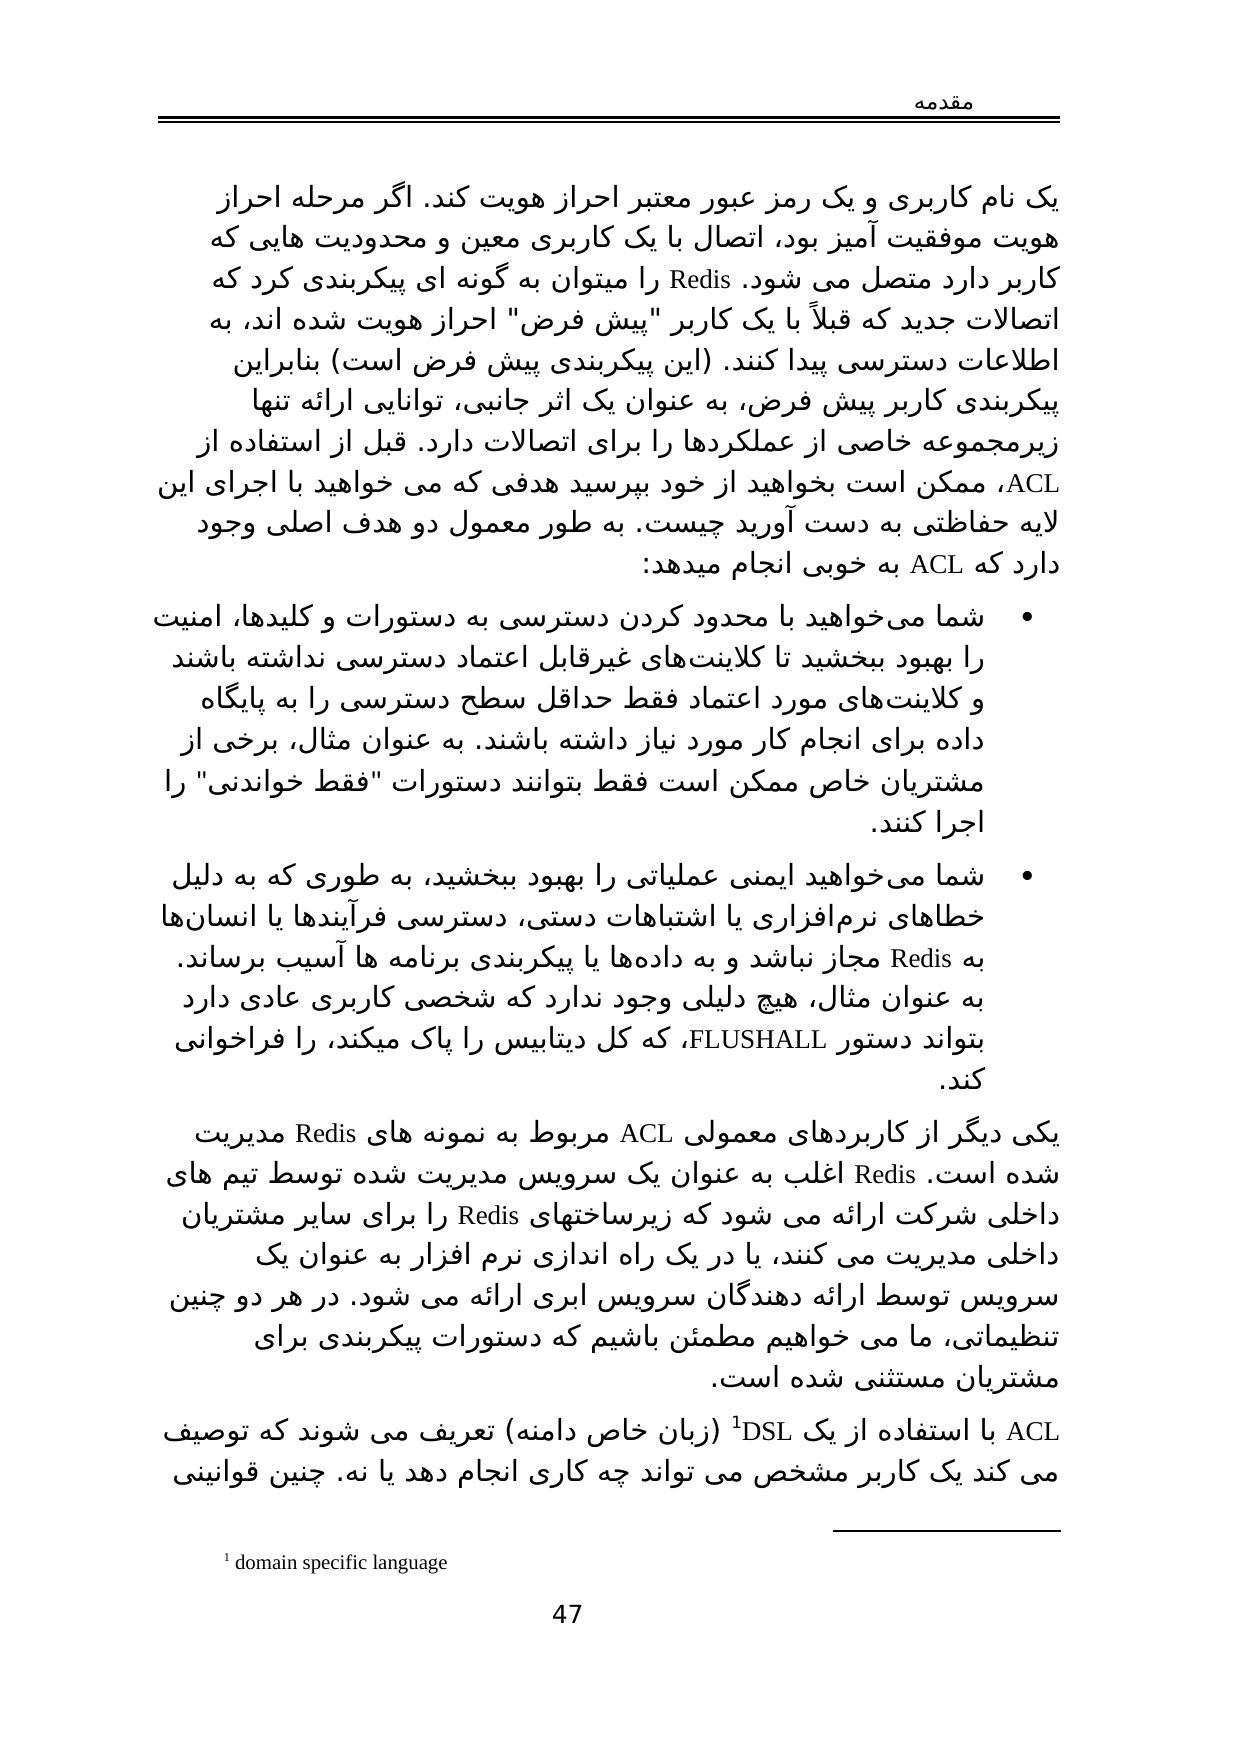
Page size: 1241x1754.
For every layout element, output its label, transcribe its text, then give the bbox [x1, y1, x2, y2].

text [150, 1413, 1060, 1488]
list شما می‌خواهید با محدود کردن دسترسی به دستورات و کلیدها، امنیت را بهبود ببخشید تا کلاینت‌های غیرقابل اعتماد دسترسی نداشته باشند و کلاینت‌های مورد اعتماد فقط حداقل سطح دسترسی را به پایگاه داده برای انجام کار مورد نیاز داشته باشند. به عنوان مثال، برخی از مشتریان خاص ممکن است فقط بتوانند دستورات "فقط خواندنی" را اجرا کنند. [150, 600, 1023, 839]
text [150, 180, 1060, 581]
text یکی دیگر از کاربردهای معمولی ACL مربوط به نمونه های Redis مدیریت شده است. Redis اغلب به عنوان یک سرویس مدیریت شده توسط تیم های داخلی شرکت ارائه می شود که زیرساختهای Redis را برای سایر مشتریان داخلی مدیریت می کنند، یا در یک راه اندازی نرم افزار به عنوان یک سرویس توسط ارائه دهندگان سرویس ابری ارائه می شود. در هر دو چنین تنظیماتی، ما می خواهیم مطمئن باشیم که دستورات پیکربندی برای مشتریان مستثنی شده است. [150, 1116, 1060, 1394]
list شما می‌خواهید ایمنی عملیاتی را بهبود ببخشید، به طوری که به دلیل خطاهای نرم‌افزاری یا اشتباهات دستی، دسترسی فرآیندها یا انسان‌ها به Redis مجاز نباشد و به داده‌ها یا پیکربندی برنامه ها آسیب برساند. به عنوان مثال، هیچ دلیلی وجود ندارد که شخصی کاربری عادی دارد بتواند دستور FLUSHALL، که کل دیتابیس را پاک میکند، را فراخوانی کند. [150, 859, 1023, 1096]
